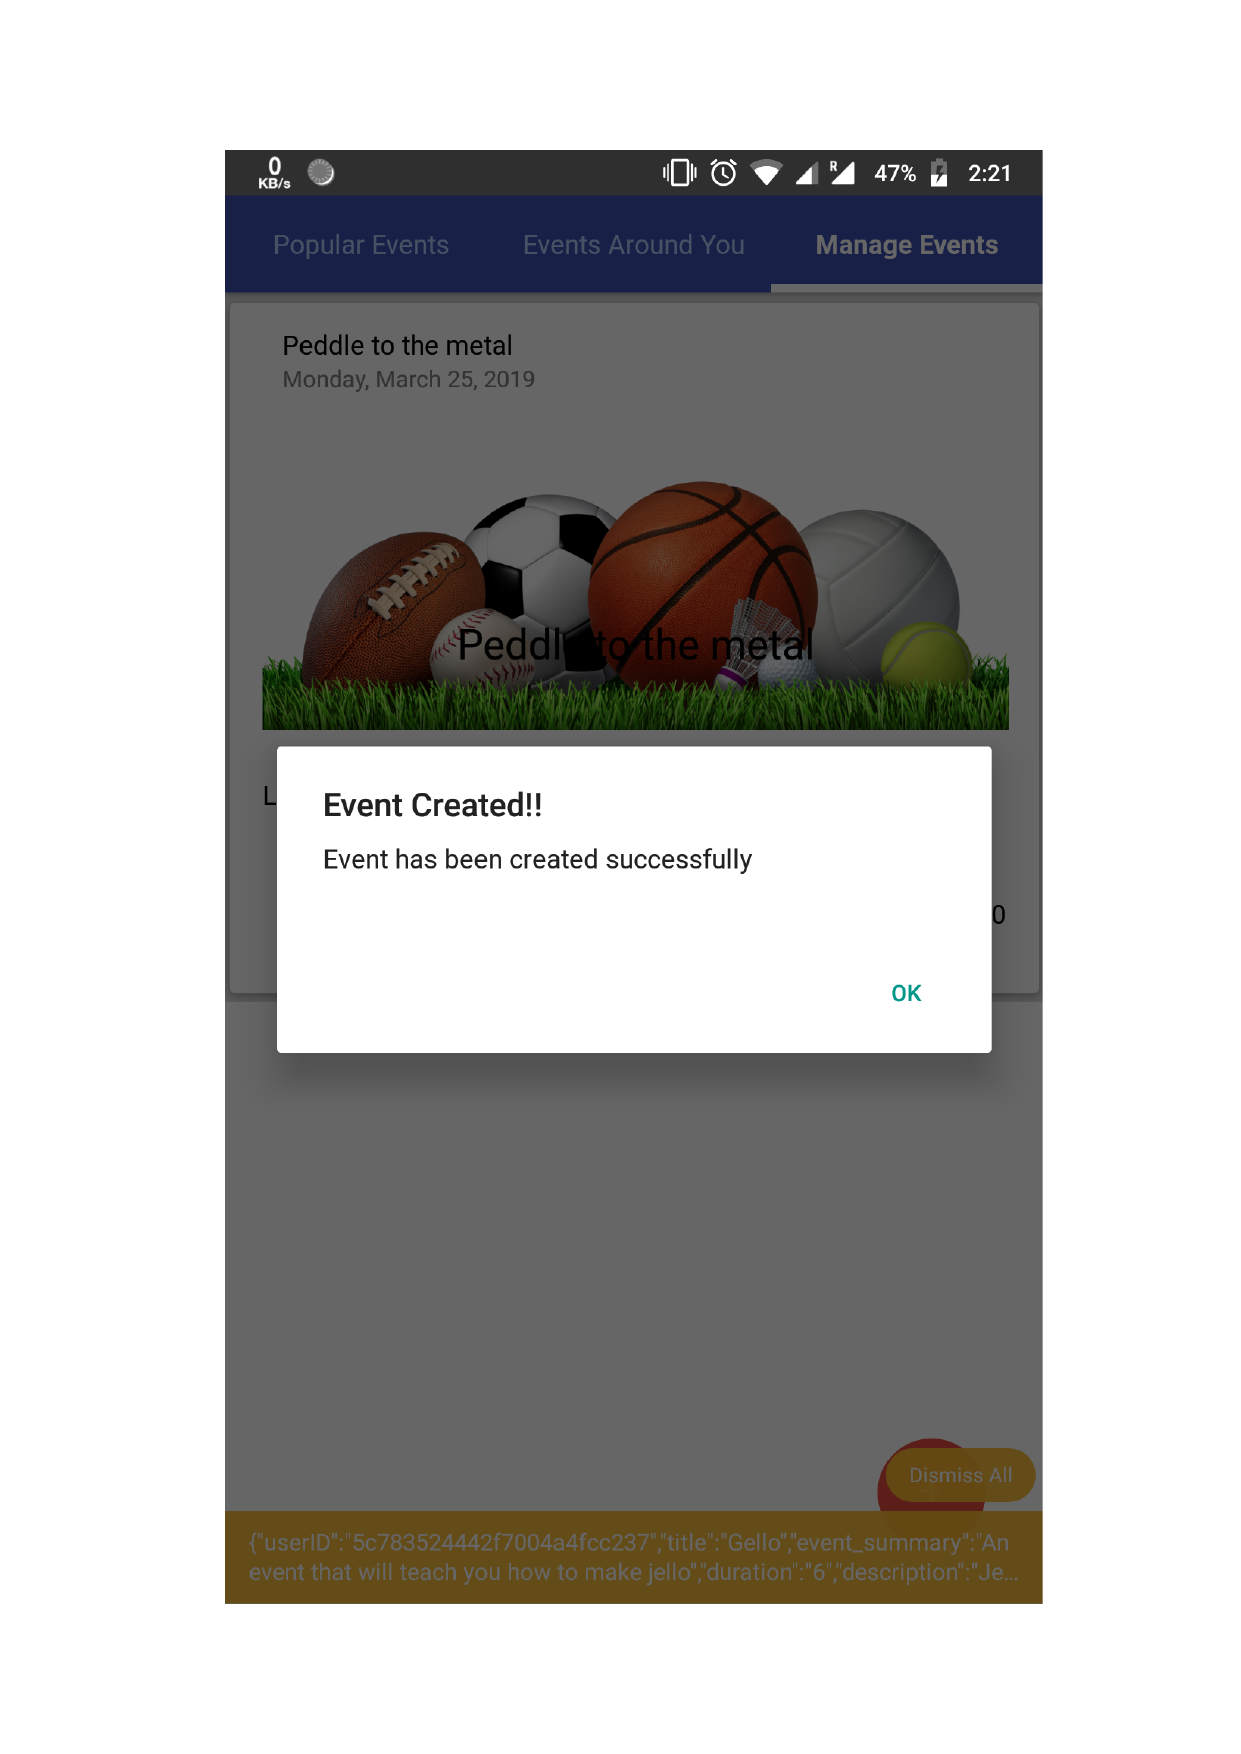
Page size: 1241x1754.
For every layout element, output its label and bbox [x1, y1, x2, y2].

picture [225, 150, 1043, 1604]
